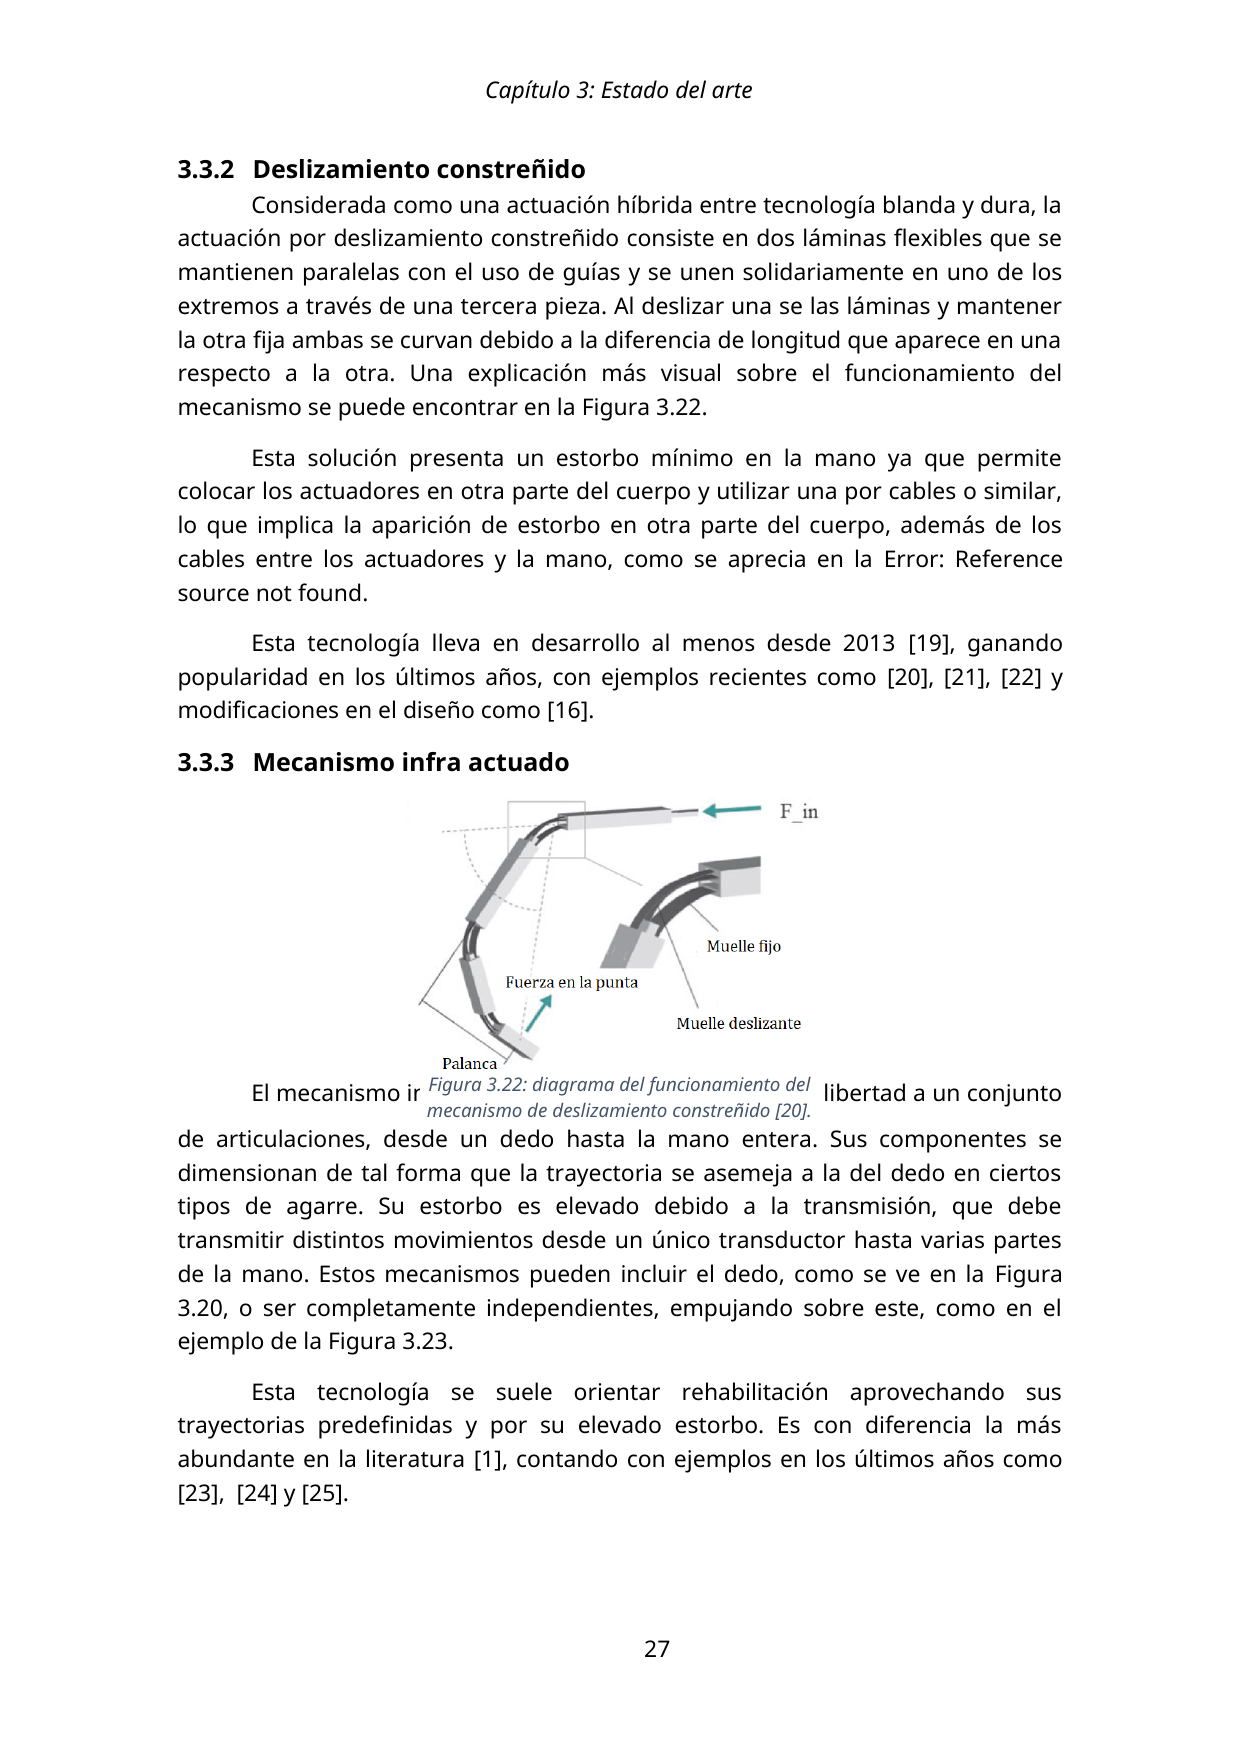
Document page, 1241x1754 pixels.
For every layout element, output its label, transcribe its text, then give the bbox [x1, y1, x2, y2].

text Esta tecnología lleva en desarrollo al menos desde 2013 , ganando popularidad en los últimos años, con ejemplos recientes como , , y modificaciones en el diseño como . [177, 627, 1063, 726]
subtitle Mecanismo infra actuado [177, 745, 1063, 779]
picture [405, 792, 828, 1076]
text Esta tecnología se suele orientar rehabilitación aprovechando sus trayectorias predefinidas y por su elevado estorbo. Es con diferencia la más abundante en la literatura , contando con ejemplos en los últimos años como, y . [177, 1376, 1063, 1508]
subtitle Deslizamiento constreñido [177, 152, 1063, 186]
